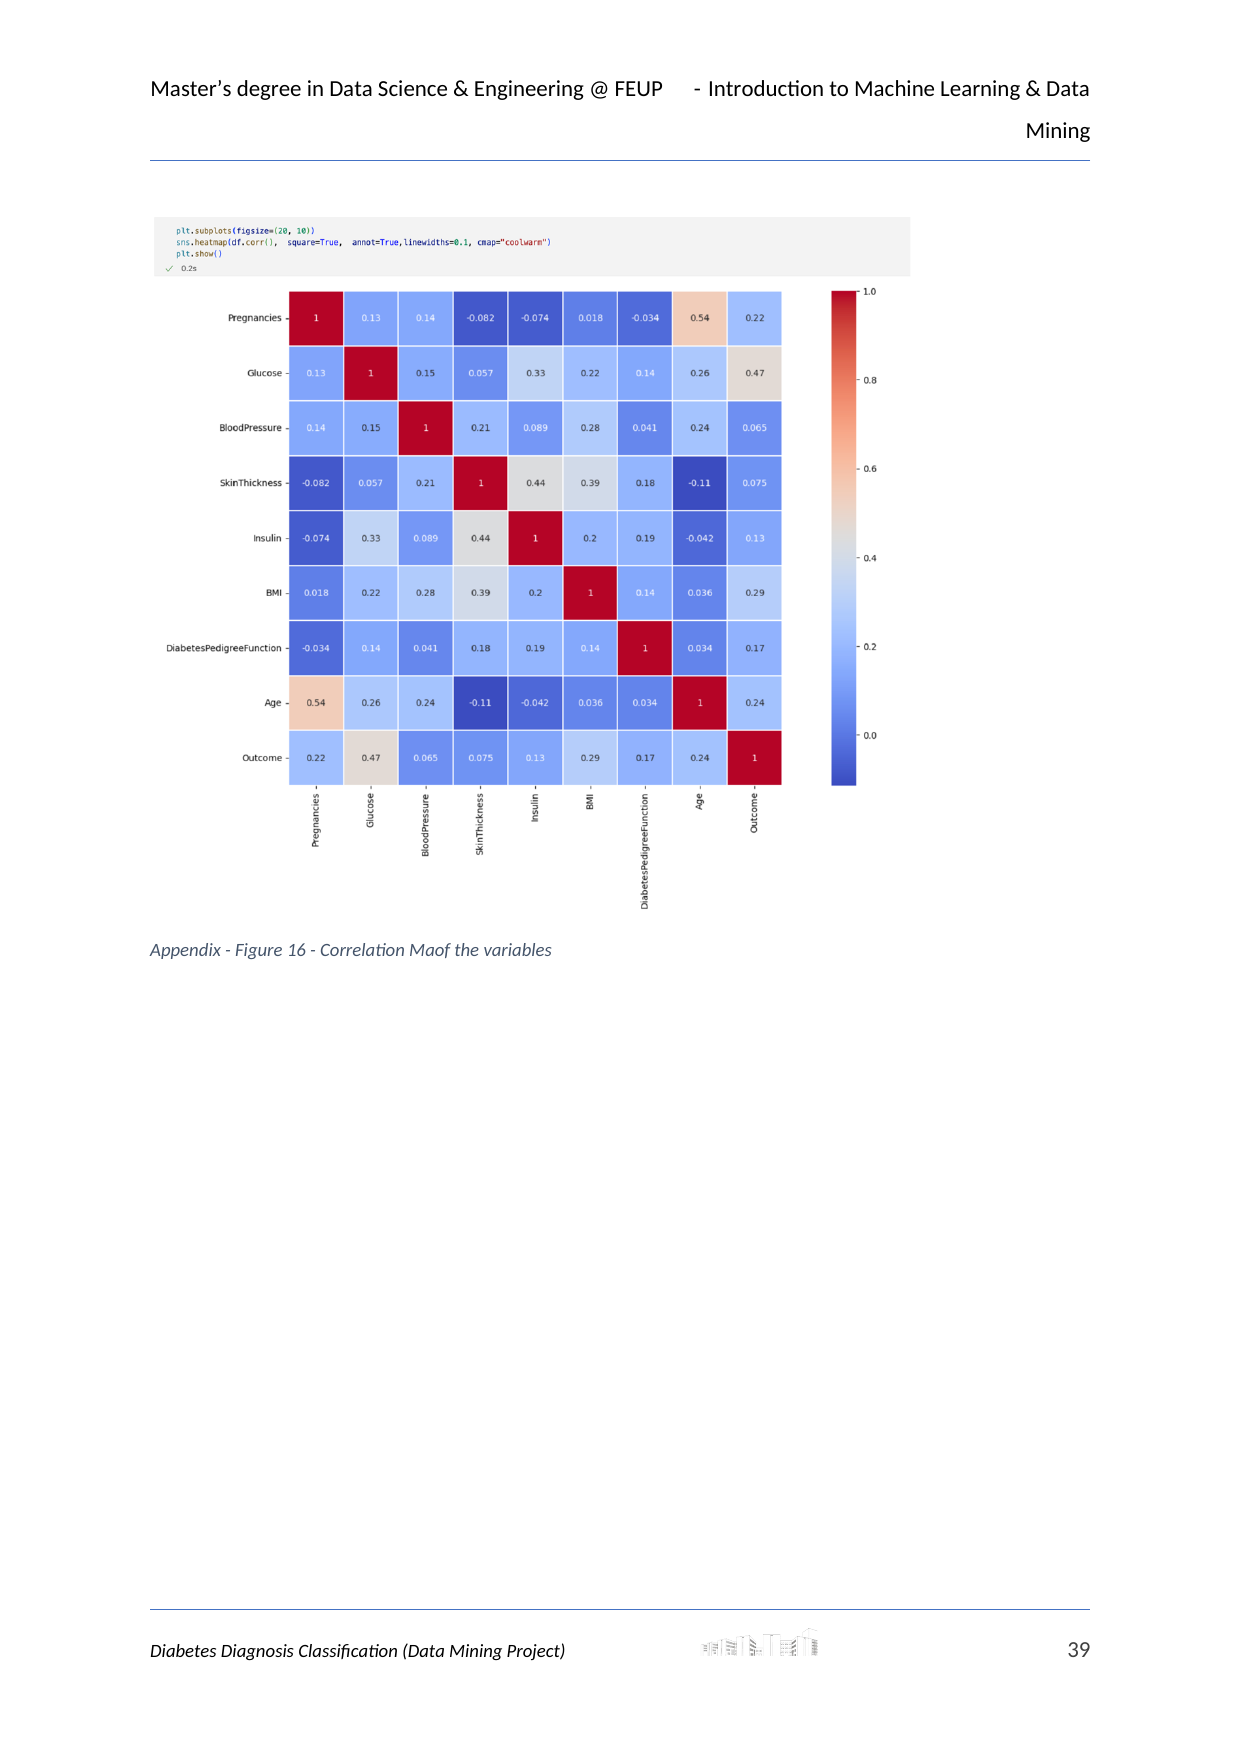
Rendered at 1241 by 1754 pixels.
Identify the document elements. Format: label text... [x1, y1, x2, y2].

text Appendix - Figure 16 - Correlation Maof the variables [150, 938, 1090, 961]
picture [150, 212, 911, 921]
picture [700, 1626, 819, 1658]
